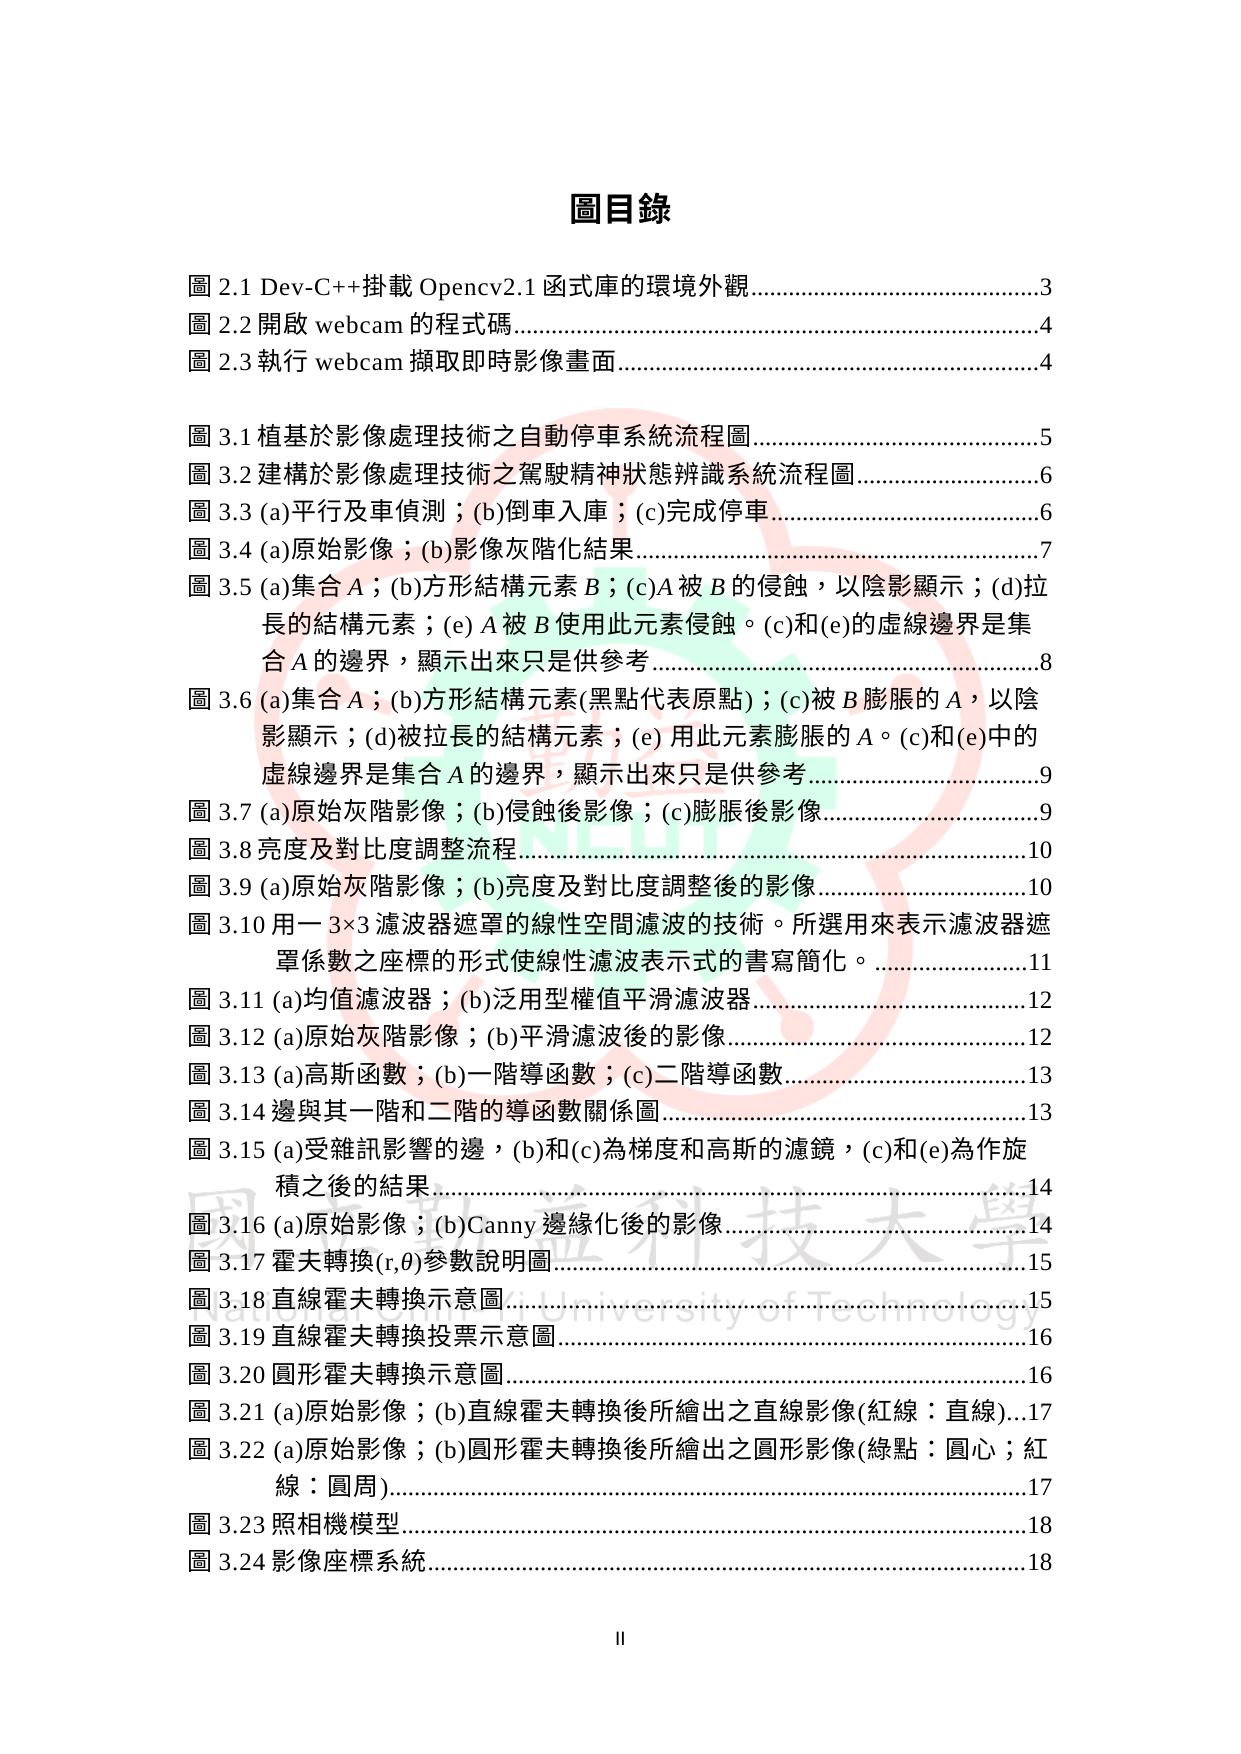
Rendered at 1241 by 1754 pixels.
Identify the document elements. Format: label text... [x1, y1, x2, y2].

text 圖3.3 (a)平行及車偵測；(b)倒車入庫；(c)完成停車 6 [187, 491, 1053, 528]
text 圖3.23照相機模型 18 [187, 1503, 1053, 1541]
text 圖3.13 (a)高斯函數；(b)一階導函數；(c)二階導函數 13 [187, 1053, 1053, 1091]
text 圖3.22 (a)原始影像；(b)圓形霍夫轉換後所繪出之圓形影像(綠點：圓心；紅線：圓周) 17 [187, 1428, 1053, 1503]
text 圖3.15 (a)受雜訊影響的邊，(b)和(c)為梯度和高斯的濾鏡，(c)和(e)為作旋積之後的結果 14 [187, 1128, 1053, 1203]
text 圖3.4 (a)原始影像；(b)影像灰階化結果 7 [187, 528, 1053, 566]
text 圖3.1植基於影像處理技術之自動停車系統流程圖 5 [187, 416, 1053, 453]
text 圖3.19直線霍夫轉換投票示意圖 16 [187, 1316, 1053, 1353]
text 圖3.18直線霍夫轉換示意圖 15 [187, 1278, 1053, 1316]
text 圖3.12 (a)原始灰階影像；(b)平滑濾波後的影像 12 [187, 1016, 1053, 1053]
text 圖3.16 (a)原始影像；(b)Canny邊緣化後的影像 14 [187, 1203, 1053, 1241]
text 圖2.2開啟webcam的程式碼 4 [187, 303, 1053, 341]
text 圖3.10用一3×3濾波器遮罩的線性空間濾波的技術。所選用來表示濾波器遮罩係數之座標的形式使線性濾波表示式的書寫簡化。 11 [187, 903, 1053, 978]
text 圖2.1 Dev-C++掛載Opencv2.1函式庫的環境外觀 3 [187, 266, 1053, 303]
text 圖2.3執行webcam擷取即時影像畫面 4 [187, 341, 1053, 378]
text 圖3.6 (a)集合A；(b)方形結構元素(黑點代表原點)；(c)被B膨脹的A，以陰影顯示；(d)被拉長的結構元素；(e) 用此元素膨脹的A。(c)和(e)中的虛線邊界是集合A的邊界，顯示出來只是供參考 9 [187, 678, 1053, 791]
subtitle 圖目錄 [187, 172, 1053, 247]
text 圖3.20圓形霍夫轉換示意圖 16 [187, 1353, 1053, 1391]
text 圖3.24影像座標系統 18 [187, 1541, 1053, 1578]
text 圖3.2建構於影像處理技術之駕駛精神狀態辨識系統流程圖 6 [187, 453, 1053, 491]
text 圖3.21 (a)原始影像；(b)直線霍夫轉換後所繪出之直線影像(紅線：直線) 17 [187, 1391, 1053, 1428]
text 圖3.9 (a)原始灰階影像；(b)亮度及對比度調整後的影像 10 [187, 866, 1053, 903]
text 圖3.7 (a)原始灰階影像；(b)侵蝕後影像；(c)膨脹後影像 9 [187, 791, 1053, 828]
text 圖3.8亮度及對比度調整流程 10 [187, 828, 1053, 866]
text 圖3.11 (a)均值濾波器；(b)泛用型權值平滑濾波器 12 [187, 978, 1053, 1016]
text 圖3.17霍夫轉換(r,θ)參數說明圖 15 [187, 1241, 1053, 1278]
text 圖3.5 (a)集合A；(b)方形結構元素B；(c)A被B的侵蝕，以陰影顯示；(d)拉長的結構元素；(e) A被B使用此元素侵蝕。(c)和(e)的虛線邊界是集合A的邊界，顯示出來只是供參考 8 [187, 566, 1053, 678]
text 圖3.14邊與其一階和二階的導函數關係圖 13 [187, 1091, 1053, 1128]
